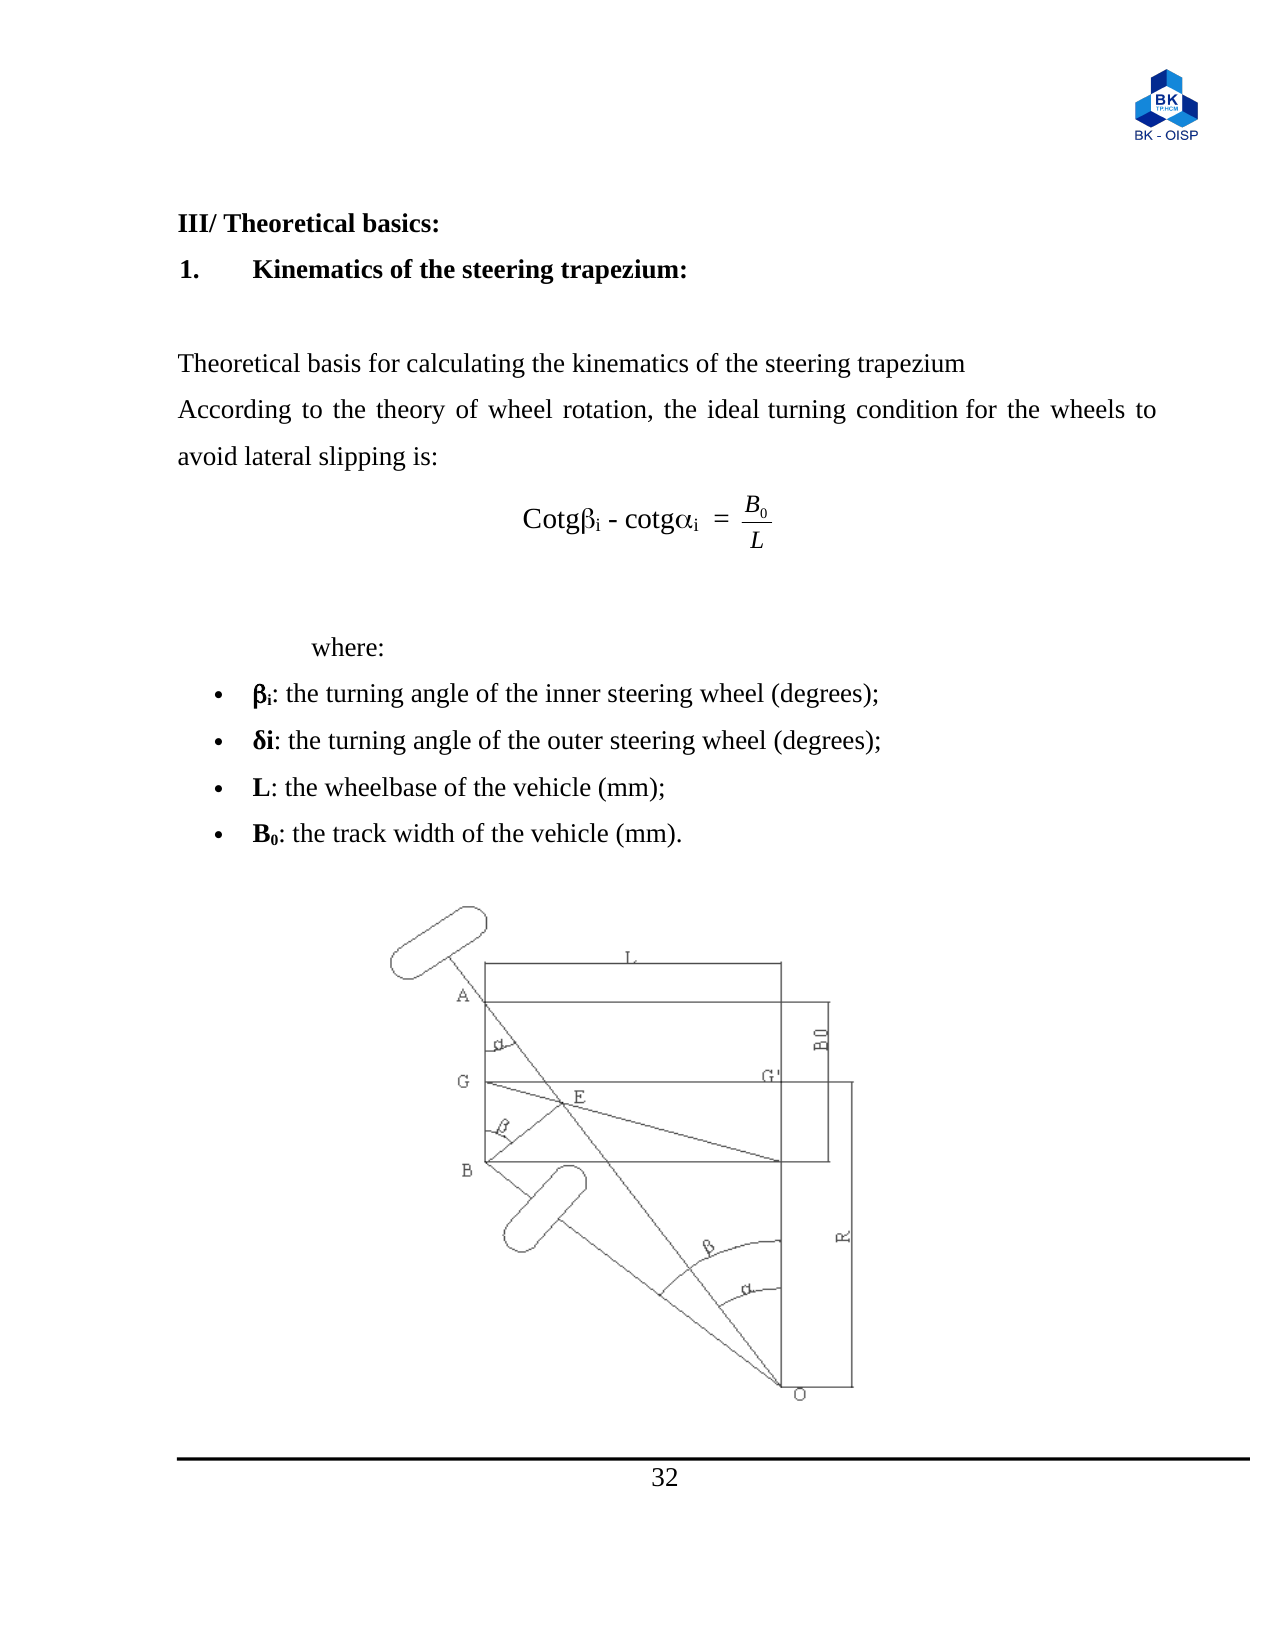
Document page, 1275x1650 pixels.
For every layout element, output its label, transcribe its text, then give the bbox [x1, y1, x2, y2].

picture [1134, 68, 1199, 146]
list Theoretical basis for calculating the kinematics of the steering trapezium [177, 347, 1157, 378]
list δi: the turning angle of the outer steering wheel (degrees); [215, 724, 1157, 755]
list i: the turning angle of the inner steering wheel (degrees); [215, 677, 1157, 708]
list where: [252, 631, 1157, 662]
list L: the wheelbase of the vehicle (mm); [215, 771, 1157, 802]
list B0: the track width of the vehicle (mm). [215, 817, 1157, 849]
list Kinematics of the steering trapezium: [177, 253, 1157, 284]
subtitle III/ Theoretical basics: [177, 207, 1157, 238]
text According to the theory of wheel rotation, the ideal turning condition for the wheels to avoid lateral slipping is: [177, 393, 1157, 471]
